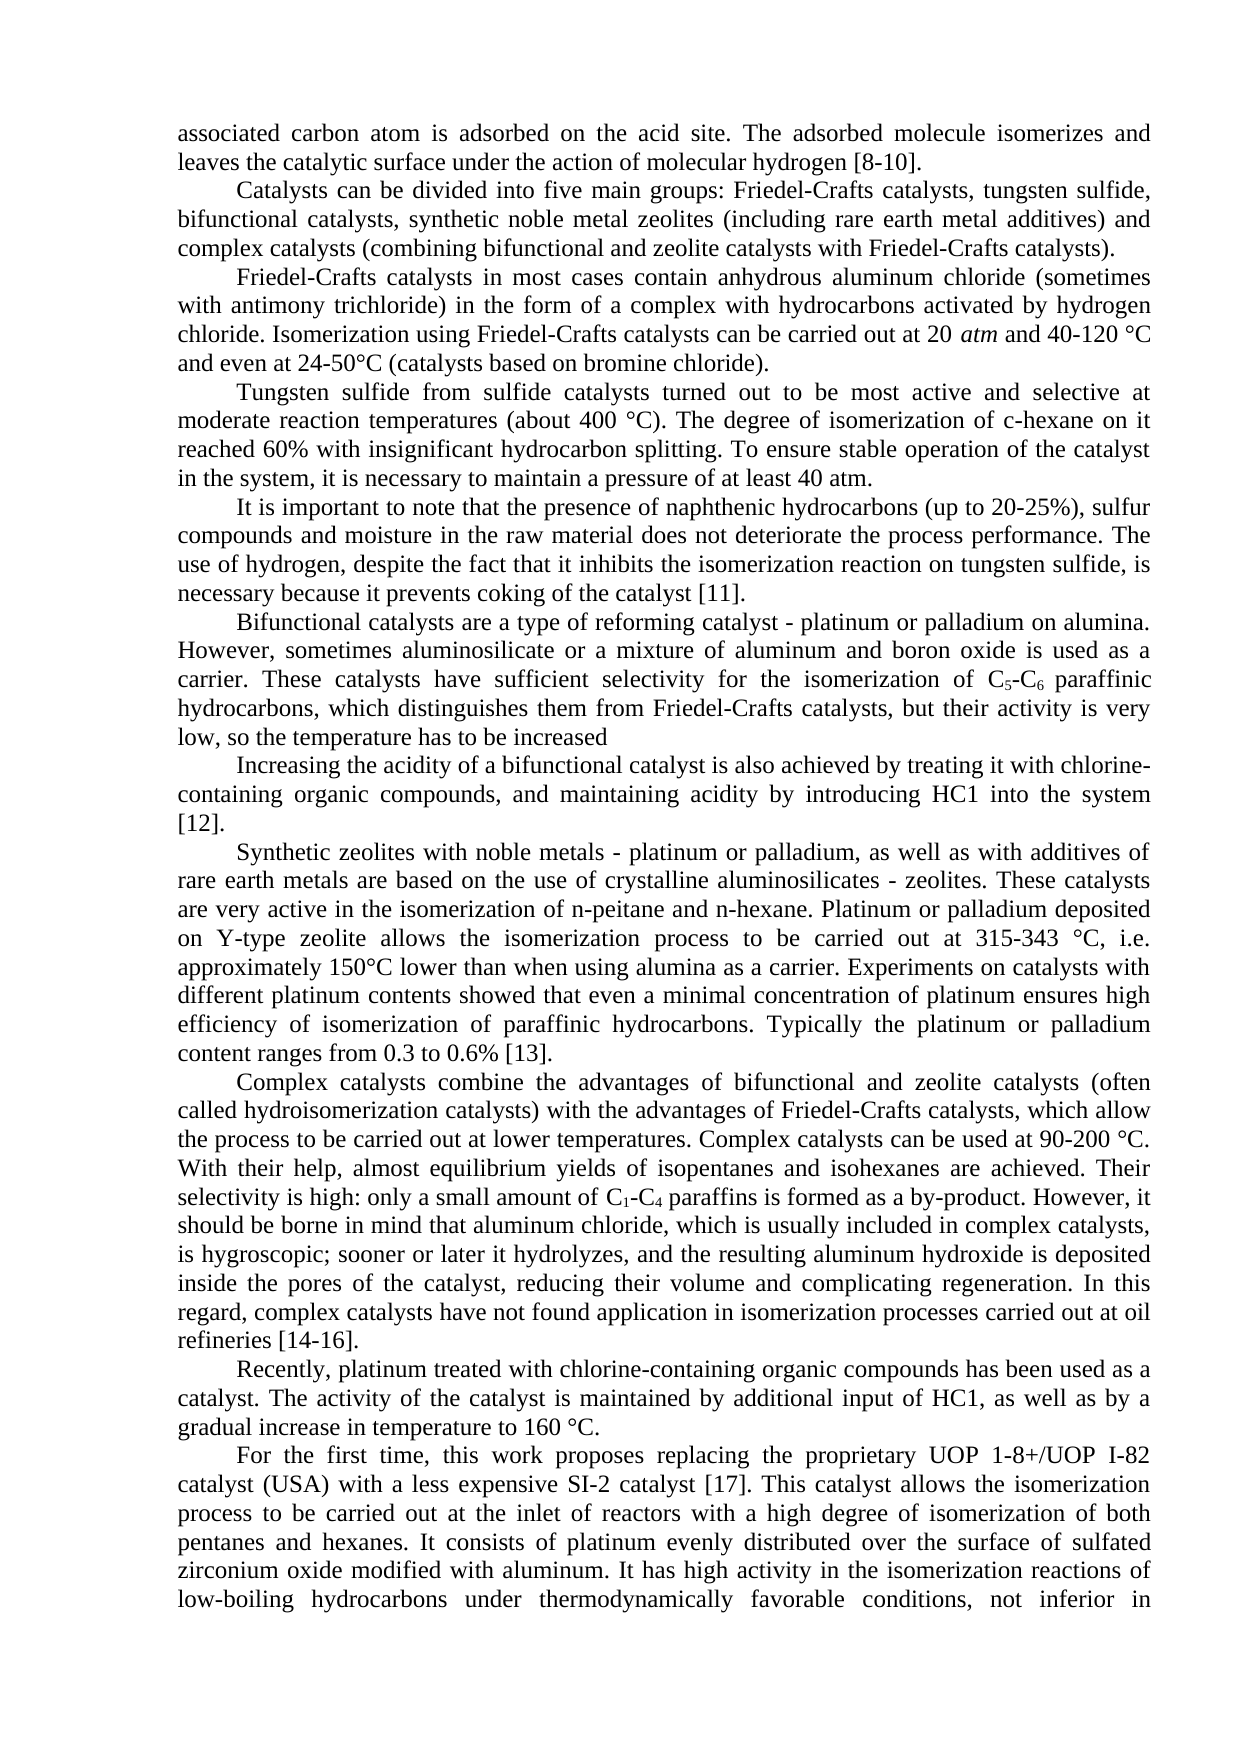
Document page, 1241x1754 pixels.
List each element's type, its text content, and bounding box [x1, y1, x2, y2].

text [177, 1441, 1152, 1613]
text Tungsten sulfide from sulfide catalysts turned out to be most active and selective at moderate reaction temperatures (about 400 °C). The degree of isomerization of c-hexane on it reached 60% with insignificant hydrocarbon splitting. To ensure stable operation of the catalyst in the system, it is necessary to maintain a pressure of at least 40 atm. [177, 377, 1152, 492]
text Bifunctional catalysts are a type of reforming catalyst - platinum or palladium on alumina. However, sometimes aluminosilicate or a mixture of aluminum and boron oxide is used as a carrier. These catalysts have sufficient selectivity for the isomerization of С5-С6 paraffinic hydrocarbons, which distinguishes them from Friedel-Crafts catalysts, but their activity is very low, so the temperature has to be increased [177, 607, 1152, 751]
text Synthetic zeolites with noble metals - platinum or palladium, as well as with additives of rare earth metals are based on the use of crystalline aluminosilicates - zeolites. These catalysts are very active in the isomerization of n-peitane and n-hexane. Platinum or palladium deposited on Y-type zeolite allows the isomerization process to be carried out at 315-343 °C, i.e. approximately 150°C lower than when using alumina as a carrier. Experiments on catalysts with different platinum contents showed that even a minimal concentration of platinum ensures high efficiency of isomerization of paraffinic hydrocarbons. Typically the platinum or palladium content ranges from 0.3 to 0.6% [13]. [177, 837, 1152, 1067]
text Catalysts can be divided into five main groups: Friedel-Crafts catalysts, tungsten sulfide, bifunctional catalysts, synthetic noble metal zeolites (including rare earth metal additives) and complex catalysts (combining bifunctional and zeolite catalysts with Friedel-Crafts catalysts). [177, 176, 1152, 262]
text Complex catalysts combine the advantages of bifunctional and zeolite catalysts (often called hydroisomerization catalysts) with the advantages of Friedel-Crafts catalysts, which allow the process to be carried out at lower temperatures. Complex catalysts can be used at 90-200 °C. With their help, almost equilibrium yields of isopentanes and isohexanes are achieved. Their selectivity is high: only a small amount of C1-С4 paraffins is formed as a by-product. However, it should be borne in mind that aluminum chloride, which is usually included in complex catalysts, is hygroscopic; sooner or later it hydrolyzes, and the resulting aluminum hydroxide is deposited inside the pores of the catalyst, reducing their volume and complicating regeneration. In this regard, complex catalysts have not found application in isomerization processes carried out at oil refineries [14-16]. [177, 1067, 1152, 1354]
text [177, 118, 1152, 176]
text Increasing the acidity of a bifunctional catalyst is also achieved by treating it with chlorine-containing organic compounds, and maintaining acidity by introducing HC1 into the system [12]. [177, 751, 1152, 837]
text Recently, platinum treated with chlorine-containing organic compounds has been used as a catalyst. The activity of the catalyst is maintained by additional input of HC1, as well as by a gradual increase in temperature to 160 °C. [177, 1354, 1152, 1441]
text It is important to note that the presence of naphthenic hydrocarbons (up to 20-25%), sulfur compounds and moisture in the raw material does not deteriorate the process performance. The use of hydrogen, despite the fact that it inhibits the isomerization reaction on tungsten sulfide, is necessary because it prevents coking of the catalyst [11]. [177, 492, 1152, 607]
text Friedel-Crafts catalysts in most cases contain anhydrous aluminum chloride (sometimes with antimony trichloride) in the form of a complex with hydrocarbons activated by hydrogen chloride. Isomerization using Friedel-Crafts catalysts can be carried out at 20 atm and 40-120 °C and even at 24-50°C (catalysts based on bromine chloride). [177, 262, 1152, 377]
